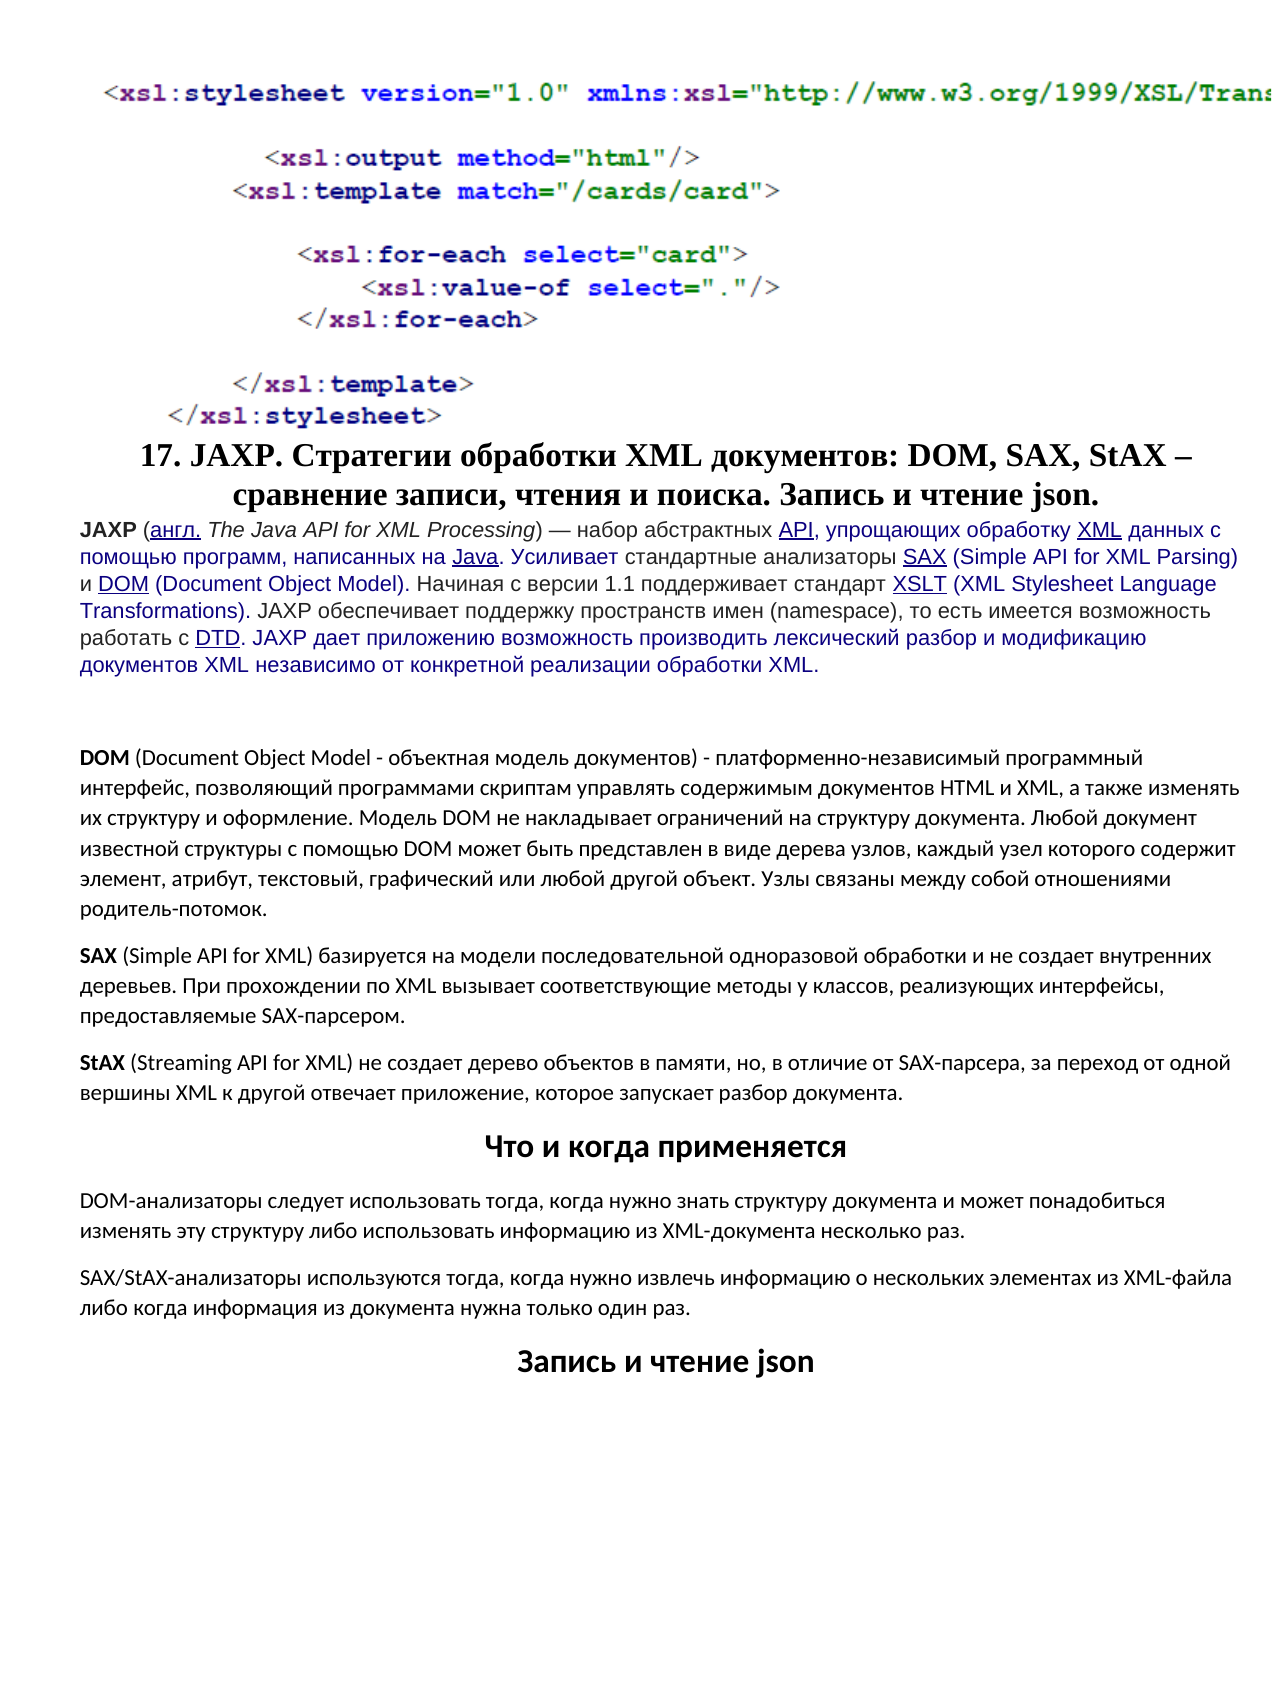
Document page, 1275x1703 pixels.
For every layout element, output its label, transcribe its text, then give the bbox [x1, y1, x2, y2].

text SAX/StAX-анализаторы используются тогда, когда нужно извлечь информацию о нескольких элементах из XML-файла либо когда информация из документа нужна только один раз. [79, 1263, 1252, 1321]
text StAX (Streaming API for XML) не создает дерево объектов в памяти, но, в отличие от SAX-парсера, за переход от одной вершины XML к другой отвечает приложение, которое запускает разбор документа. [79, 1048, 1252, 1107]
text Запись и чтение json [79, 1340, 1252, 1381]
text Что и когда применяется [79, 1125, 1252, 1166]
text 17. JAXP. Стратегии обработки XML документов: DOM, SAX, StAX – сравнение записи, чтения и поиска. Запись и чтение json. [79, 435, 1252, 512]
text SAX (Simple API for XML) базируется на модели последовательной одноразовой обработки и не создает внутренних деревьев. При прохождении по XML вызывает соответствующие методы у классов, реализующих интерфейсы, предоставляемые SAX-парсером. [79, 941, 1252, 1029]
text JAXP (англ. The Java API for XML Processing) — набор абстрактных API, упрощающих обработку XML данных с помощью программ, написанных на Java. Усиливает стандартные анализаторы SAX (Simple API for XML Parsing) и DOM (Document Object Model). Начиная с версии 1.1 поддерживает стандарт XSLT (XML Stylesheet Language Transformations). JAXP обеспечивает поддержку пространств имен (namespace), то есть имеется возможность работать с DTD. JAXP дает приложению возможность производить лексический разбор и модификацию документов XML независимо от конкретной реализации обработки XML. [79, 516, 1252, 678]
text DOM (Document Object Model - объектная модель документов) - платформенно-независимый программный интерфейс, позволяющий программами скриптам управлять содержимым документов HTML и XML, а также изменять их структуру и оформление. Модель DOM не накладывает ограничений на структуру документа. Любой документ известной структуры с помощью DOM может быть представлен в виде дерева узлов, каждый узел которого содержит элемент, атрибут, текстовый, графический или любой другой объект. Узлы связаны между собой отношениями родитель-потомок. [79, 743, 1252, 922]
text DOM-анализаторы следует использовать тогда, когда нужно знать структуру документа и может понадобиться изменять эту структуру либо использовать информацию из XML-документа несколько раз. [79, 1186, 1252, 1244]
